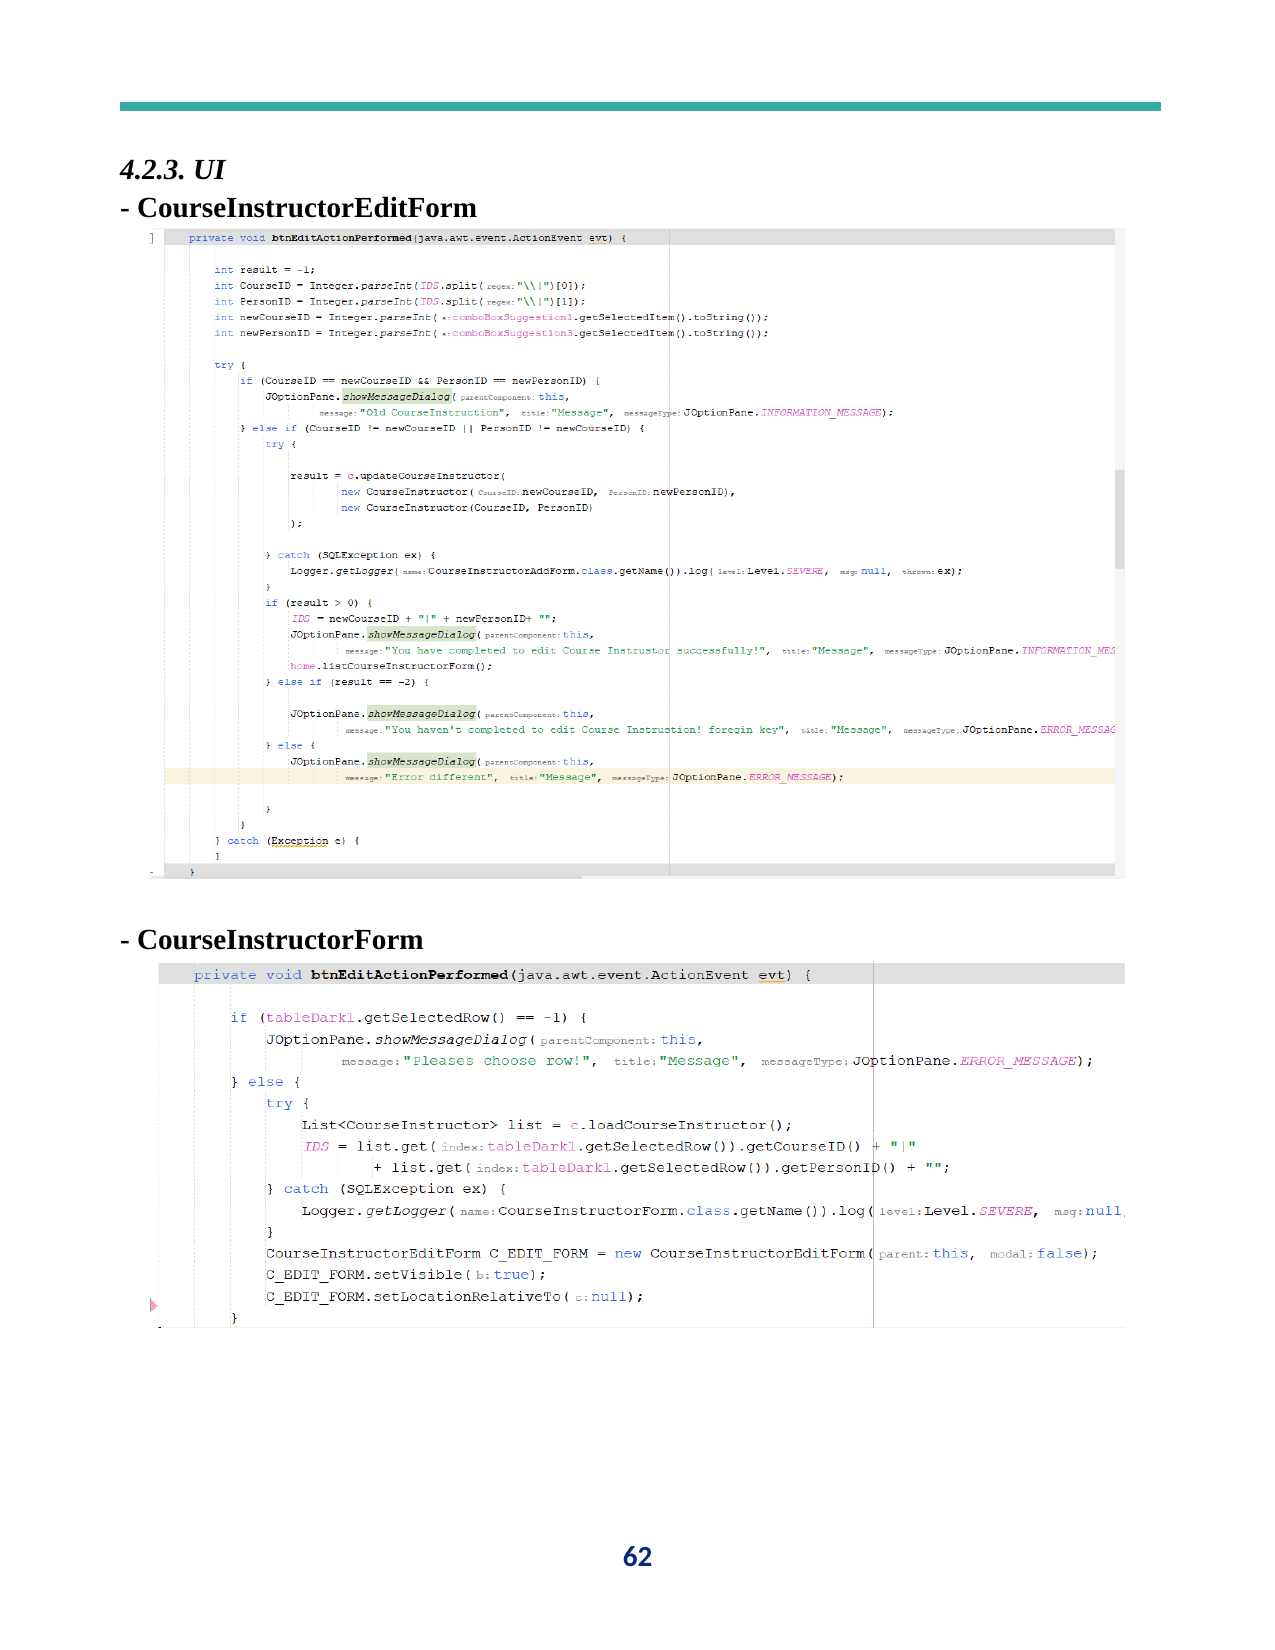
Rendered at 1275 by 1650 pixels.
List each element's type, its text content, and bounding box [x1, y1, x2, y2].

text - CourseInstructorEditForm [120, 190, 1155, 224]
picture [150, 961, 1125, 1328]
text - CourseInstructorForm [120, 922, 1155, 956]
picture [150, 228, 1125, 879]
subtitle 4.2.3. UI [120, 152, 1155, 185]
